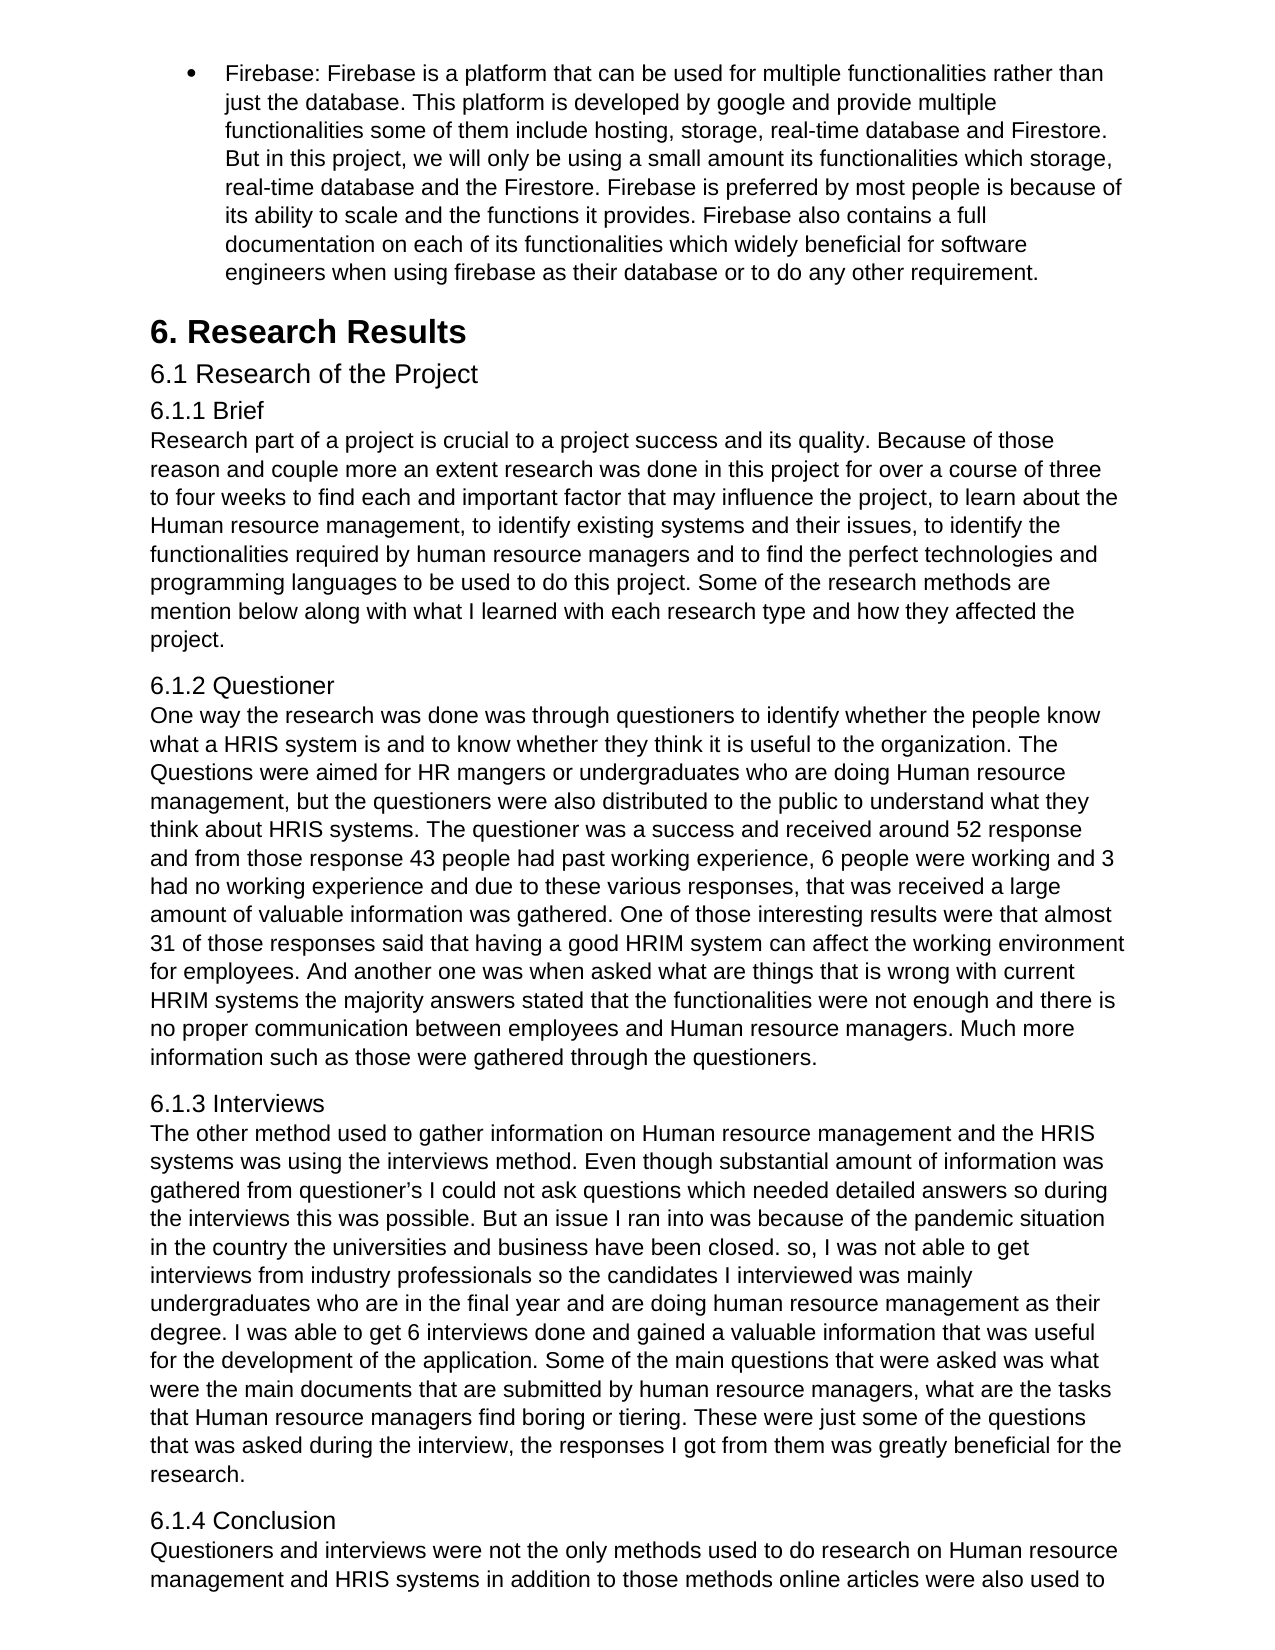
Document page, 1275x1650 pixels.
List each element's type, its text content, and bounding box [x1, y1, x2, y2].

subtitle 6.1.4 Conclusion [150, 1506, 1125, 1535]
subtitle 6.1 Research of the Project [150, 358, 1125, 389]
text Research part of a project is crucial to a project success and its quality. Because of those reason and couple more an extent research was done in this project for over a course of three to four weeks to find each and important factor that may influence the project, to learn about the Human resource management, to identify existing systems and their issues, to identify the functionalities required by human resource managers and to find the perfect technologies and programming languages to be used to do this project. Some of the research methods are mention below along with what I learned with each research type and how they affected the project. [150, 427, 1125, 652]
subtitle 6.1.3 Interviews [150, 1089, 1125, 1117]
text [150, 1537, 1125, 1592]
text The other method used to gather information on Human resource management and the HRIS systems was using the interviews method. Even though substantial amount of information was gathered from questioner’s I could not ask questions which needed detailed answers so during the interviews this was possible. But an issue I ran into was because of the pandemic situation in the country the universities and business have been closed. so, I was not able to get interviews from industry professionals so the candidates I interviewed was mainly undergraduates who are in the final year and are doing human resource management as their degree. I was able to get 6 interviews done and gained a valuable information that was useful for the development of the application. Some of the main questions that were asked was what were the main documents that are submitted by human resource managers, what are the tasks that Human resource managers find boring or tiering. These were just some of the questions that was asked during the interview, the responses I got from them was greatly beneficial for the research. [150, 1120, 1125, 1487]
subtitle 6.1.2 Questioner [150, 671, 1125, 700]
subtitle 6. Research Results [150, 312, 1125, 351]
subtitle 6.1.1 Brief [150, 396, 1125, 425]
text One way the research was done was through questioners to identify whether the people know what a HRIS system is and to know whether they think it is useful to the organization. The Questions were aimed for HR mangers or undergraduates who are doing Human resource management, but the questioners were also distributed to the public to understand what they think about HRIS systems. The questioner was a success and received around 52 response and from those response 43 people had past working experience, 6 people were working and 3 had no working experience and due to these various responses, that was received a large amount of valuable information was gathered. One of those interesting results were that almost 31 of those responses said that having a good HRIM system can affect the working environment for employees. And another one was when asked what are things that is wrong with current HRIM systems the majority answers stated that the functionalities were not enough and there is no proper communication between employees and Human resource managers. Much more information such as those were gathered through the questioners. [150, 702, 1125, 1070]
list Firebase: Firebase is a platform that can be used for multiple functionalities rather than just the database. This platform is developed by google and provide multiple functionalities some of them include hosting, storage, real-time database and Firestore. But in this project, we will only be using a small amount its functionalities which storage, real-time database and the Firestore. Firebase is preferred by most people is because of its ability to scale and the functions it provides. Firebase also contains a full documentation on each of its functionalities which widely beneficial for software engineers when using firebase as their database or to do any other requirement. [187, 60, 1125, 285]
